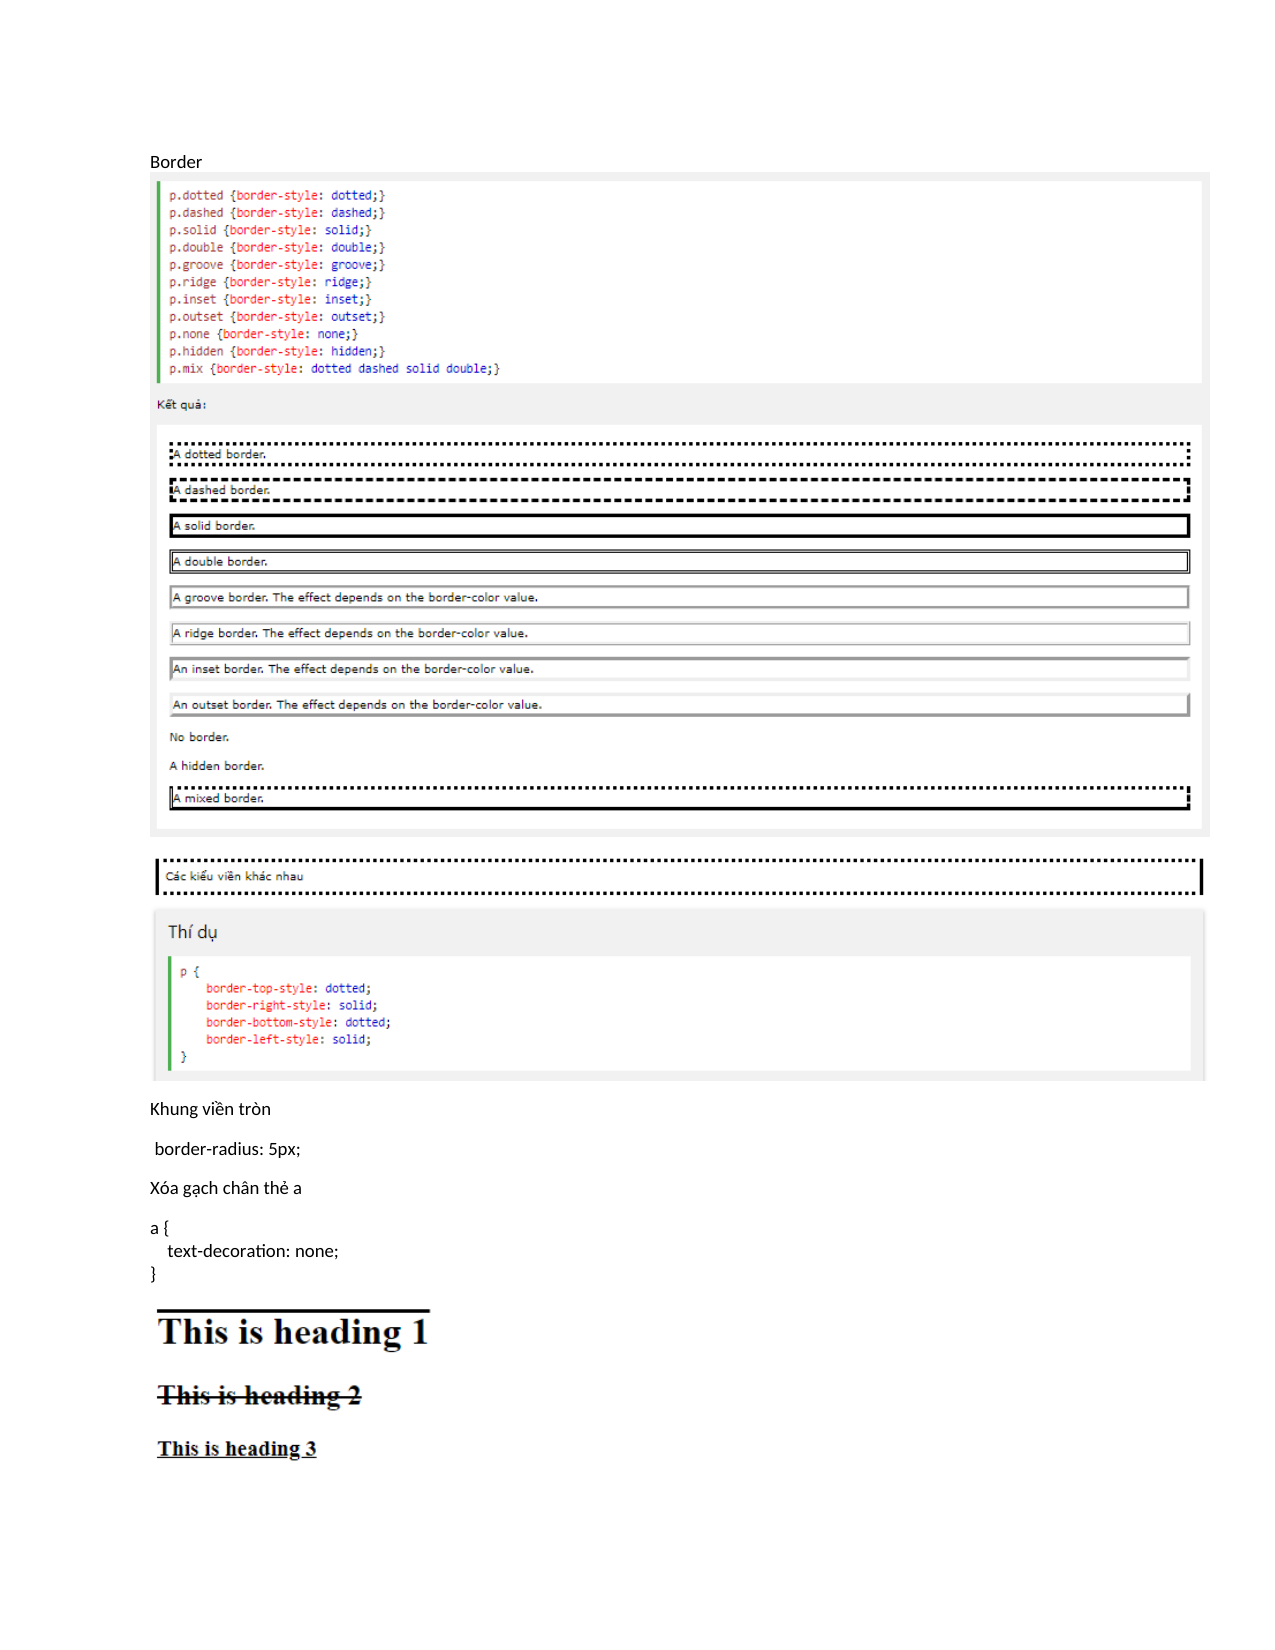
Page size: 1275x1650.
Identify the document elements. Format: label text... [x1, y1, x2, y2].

text Xóa gạch chân thẻ a [150, 1177, 1125, 1199]
text Khung viền tròn [150, 1097, 1125, 1120]
text border-radius: 5px; [150, 1137, 1125, 1160]
picture [150, 1301, 445, 1470]
text a { text-decoration: none; } [150, 1216, 1125, 1285]
picture [150, 853, 1210, 1081]
text Border [150, 150, 1125, 172]
picture [150, 172, 1210, 837]
